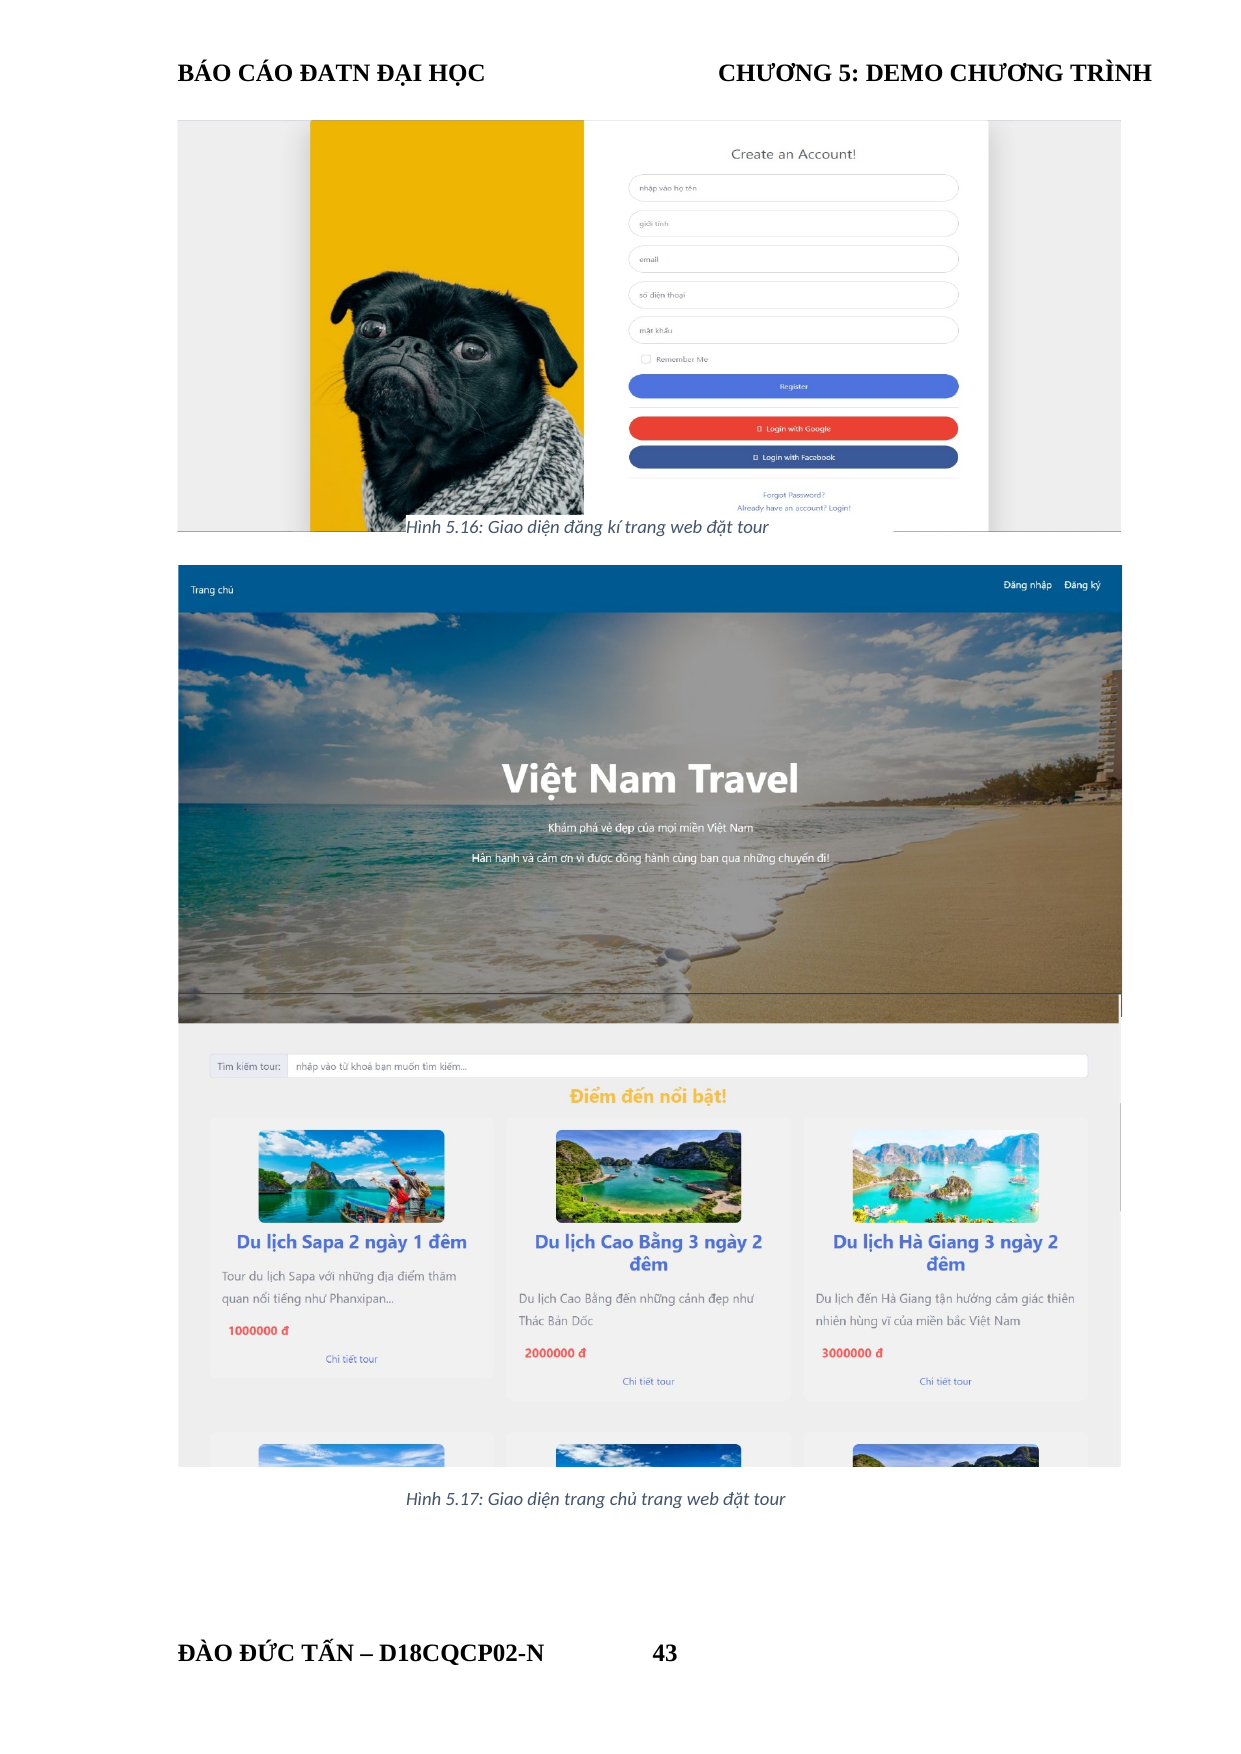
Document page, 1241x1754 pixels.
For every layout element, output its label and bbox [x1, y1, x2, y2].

picture [178, 565, 1123, 1467]
picture [190, 807, 213, 813]
picture [177, 120, 1121, 532]
